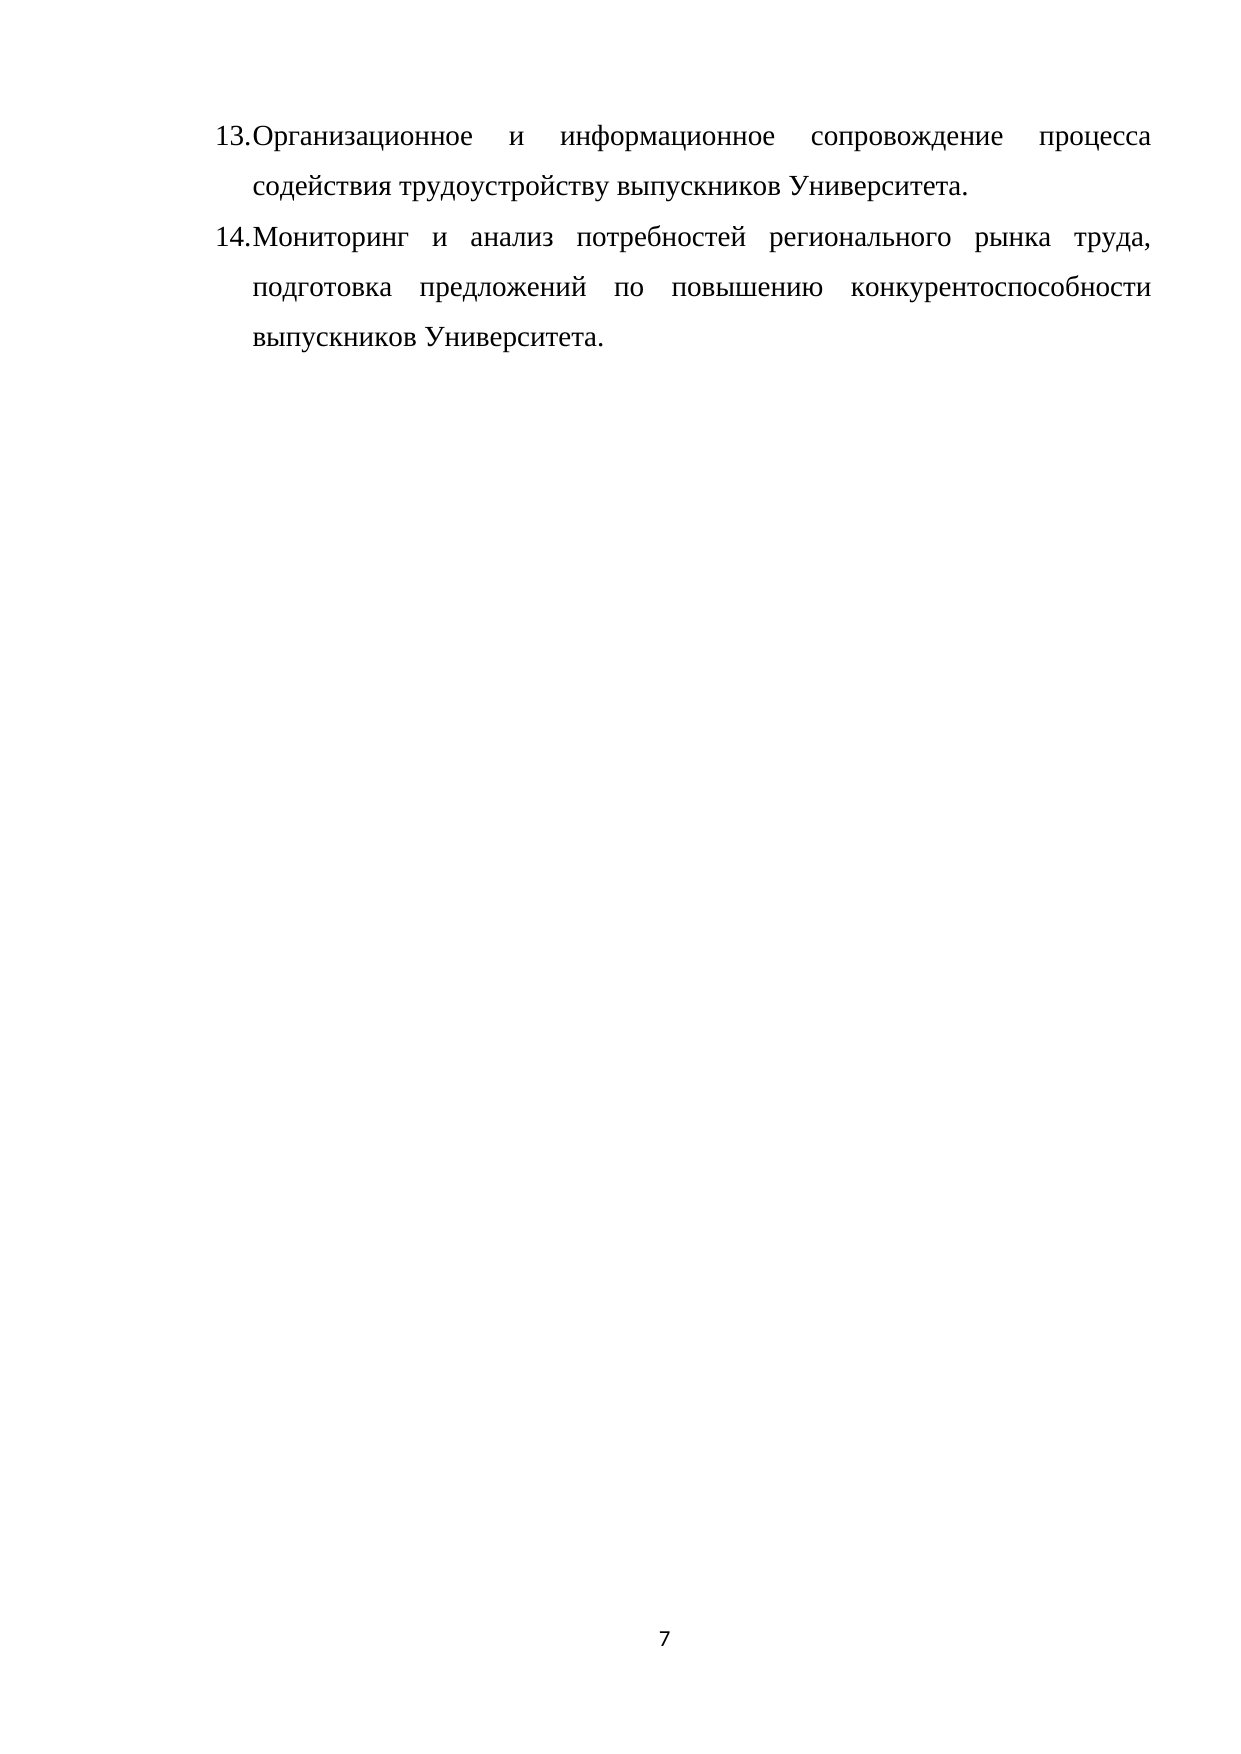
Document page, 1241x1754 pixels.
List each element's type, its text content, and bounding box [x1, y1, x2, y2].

list Мониторинг и анализ потребностей регионального рынка труда, подготовка предложений по повышению конкурентоспособности выпускников Университета. [215, 219, 1152, 353]
list Организационное и информационное сопровождение процесса содействия трудоустройству выпускников Университета. [215, 118, 1152, 202]
